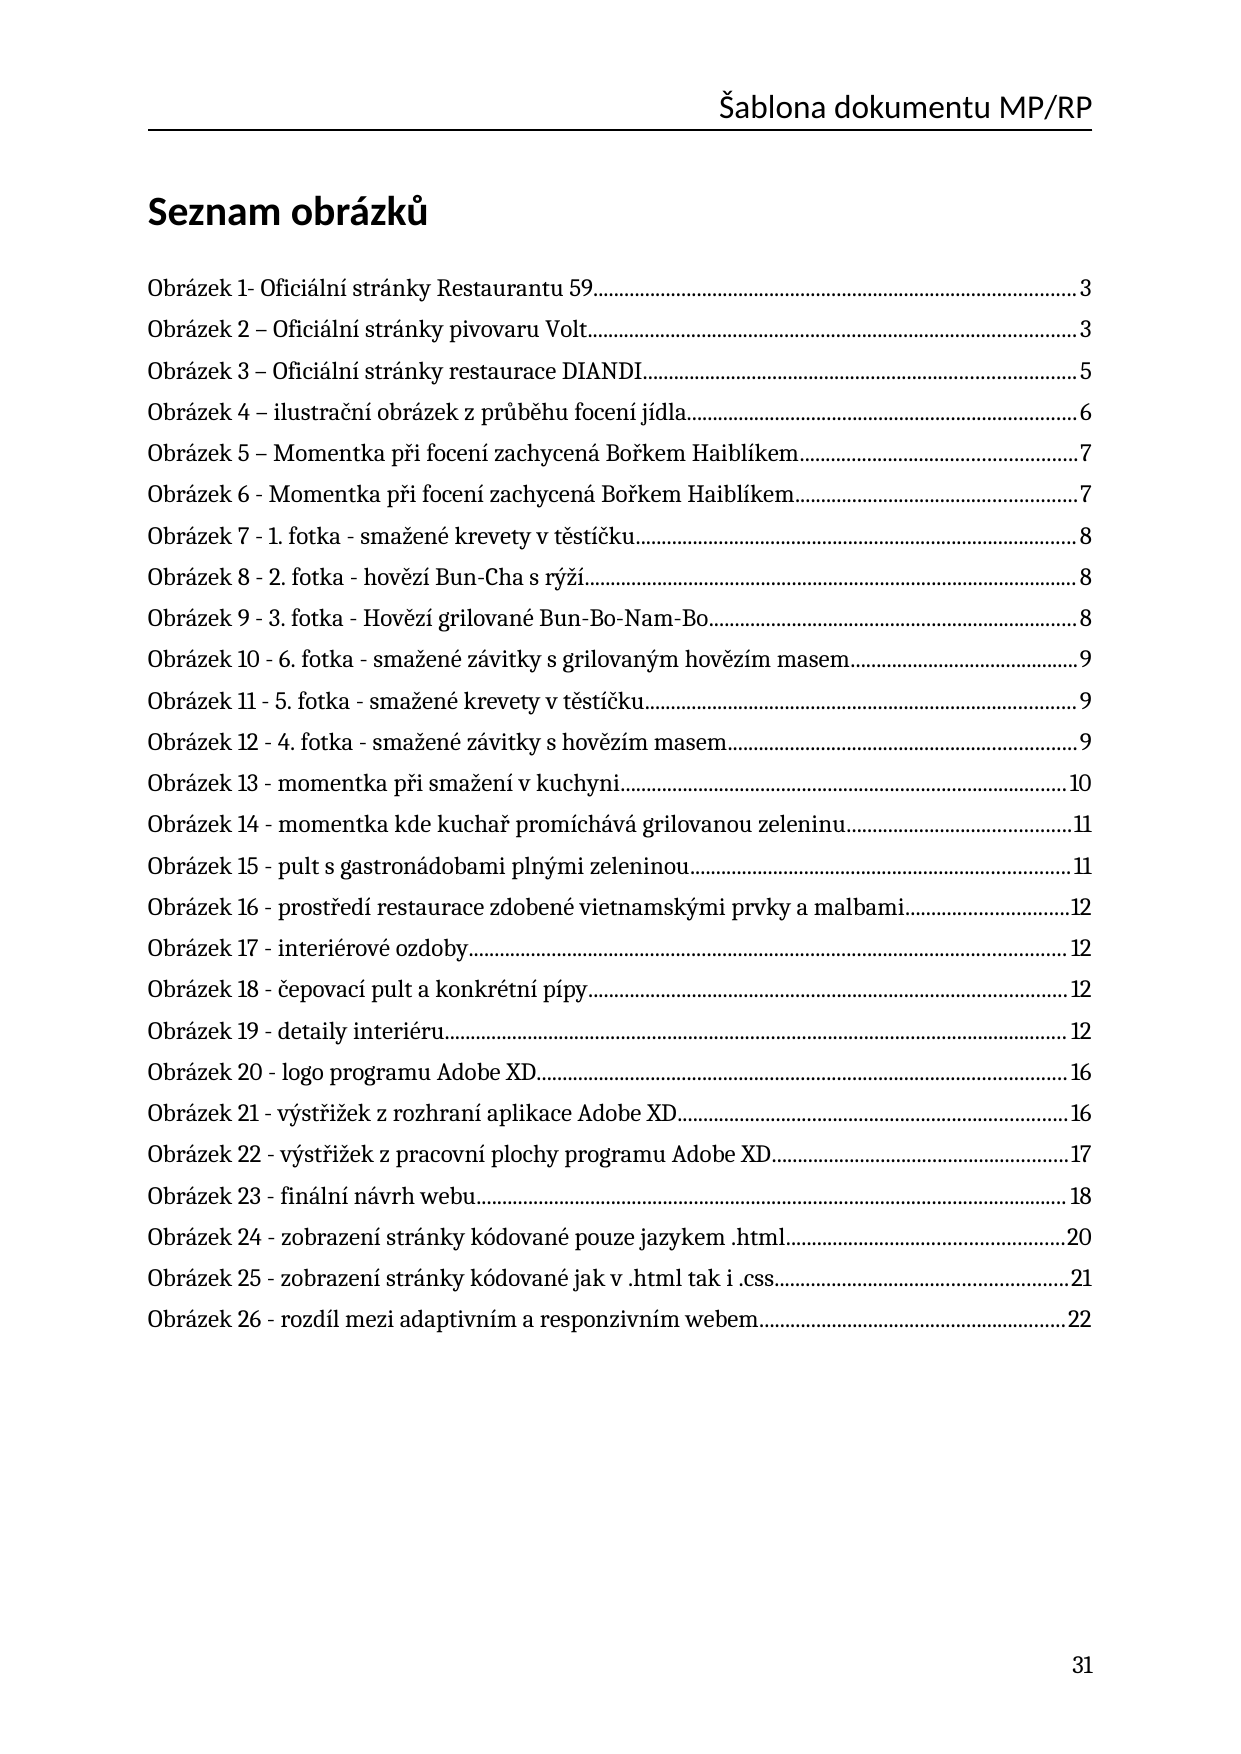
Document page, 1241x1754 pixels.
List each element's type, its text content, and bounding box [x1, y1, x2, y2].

text Obrázek 21 - výstřižek z rozhraní aplikace Adobe XD 16 [148, 1099, 1092, 1128]
text Obrázek 19 - detaily interiéru 12 [148, 1017, 1092, 1045]
text Obrázek 22 - výstřižek z pracovní plochy programu Adobe XD 17 [148, 1140, 1092, 1169]
text Obrázek 6 - Momentka při focení zachycená Bořkem Haiblíkem 7 [148, 480, 1092, 509]
text Obrázek 13 - momentka při smažení v kuchyni 10 [148, 769, 1092, 798]
text Seznam obrázků [148, 185, 1092, 236]
text Obrázek 20 - logo programu Adobe XD 16 [148, 1058, 1092, 1087]
text Obrázek 8 - 2. fotka - hovězí Bun-Cha s rýží 8 [148, 563, 1092, 592]
text Obrázek 3 – Oficiální stránky restaurace DIANDI 5 [148, 357, 1092, 385]
text Obrázek 17 - interiérové ozdoby 12 [148, 934, 1092, 963]
text Obrázek 12 - 4. fotka - smažené závitky s hovězím masem 9 [148, 728, 1092, 757]
text Obrázek 26 - rozdíl mezi adaptivním a responzivním webem 22 [148, 1305, 1092, 1334]
text Obrázek 23 - finální návrh webu 18 [148, 1182, 1092, 1210]
text Obrázek 2 – Oficiální stránky pivovaru Volt 3 [148, 315, 1092, 344]
text Obrázek 9 - 3. fotka - Hovězí grilované Bun-Bo-Nam-Bo 8 [148, 604, 1092, 633]
text Obrázek 18 - čepovací pult a konkrétní pípy 12 [148, 975, 1092, 1004]
text Obrázek 10 - 6. fotka - smažené závitky s grilovaným hovězím masem 9 [148, 645, 1092, 674]
text Obrázek 14 - momentka kde kuchař promíchává grilovanou zeleninu 11 [148, 810, 1092, 839]
text Obrázek 5 – Momentka při focení zachycená Bořkem Haiblíkem 7 [148, 439, 1092, 468]
text Obrázek 15 - pult s gastronádobami plnými zeleninou 11 [148, 852, 1092, 880]
text Obrázek 1- Oficiální stránky Restaurantu 59 3 [148, 274, 1092, 303]
text Obrázek 4 – ilustrační obrázek z průběhu focení jídla 6 [148, 398, 1092, 427]
text Obrázek 11 - 5. fotka - smažené krevety v těstíčku 9 [148, 687, 1092, 715]
text Obrázek 7 - 1. fotka - smažené krevety v těstíčku 8 [148, 522, 1092, 550]
text Obrázek 16 - prostředí restaurace zdobené vietnamskými prvky a malbami 12 [148, 893, 1092, 922]
text Obrázek 25 - zobrazení stránky kódované jak v .html tak i .css 21 [148, 1264, 1092, 1293]
text Obrázek 24 - zobrazení stránky kódované pouze jazykem .html 20 [148, 1223, 1092, 1252]
